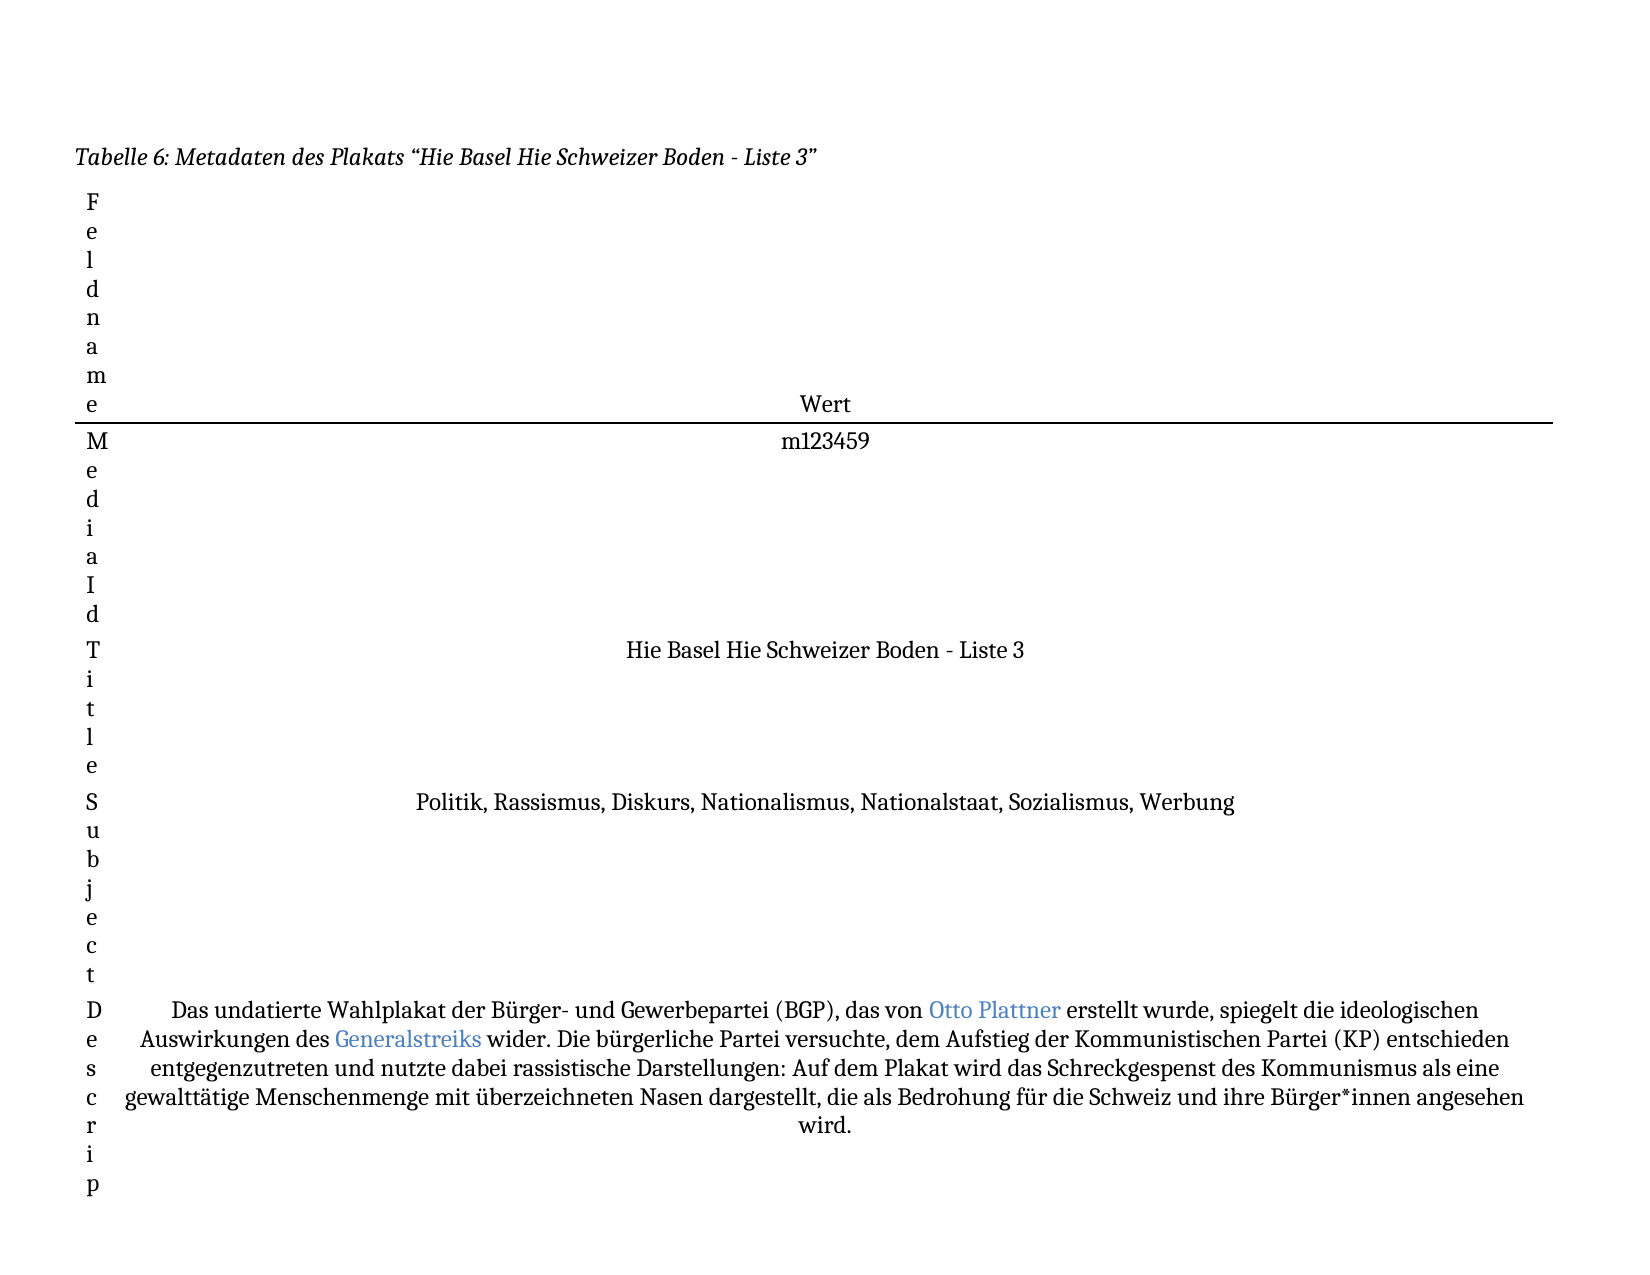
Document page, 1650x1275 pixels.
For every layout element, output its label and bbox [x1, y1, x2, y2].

table_header [64, 123, 1564, 1197]
